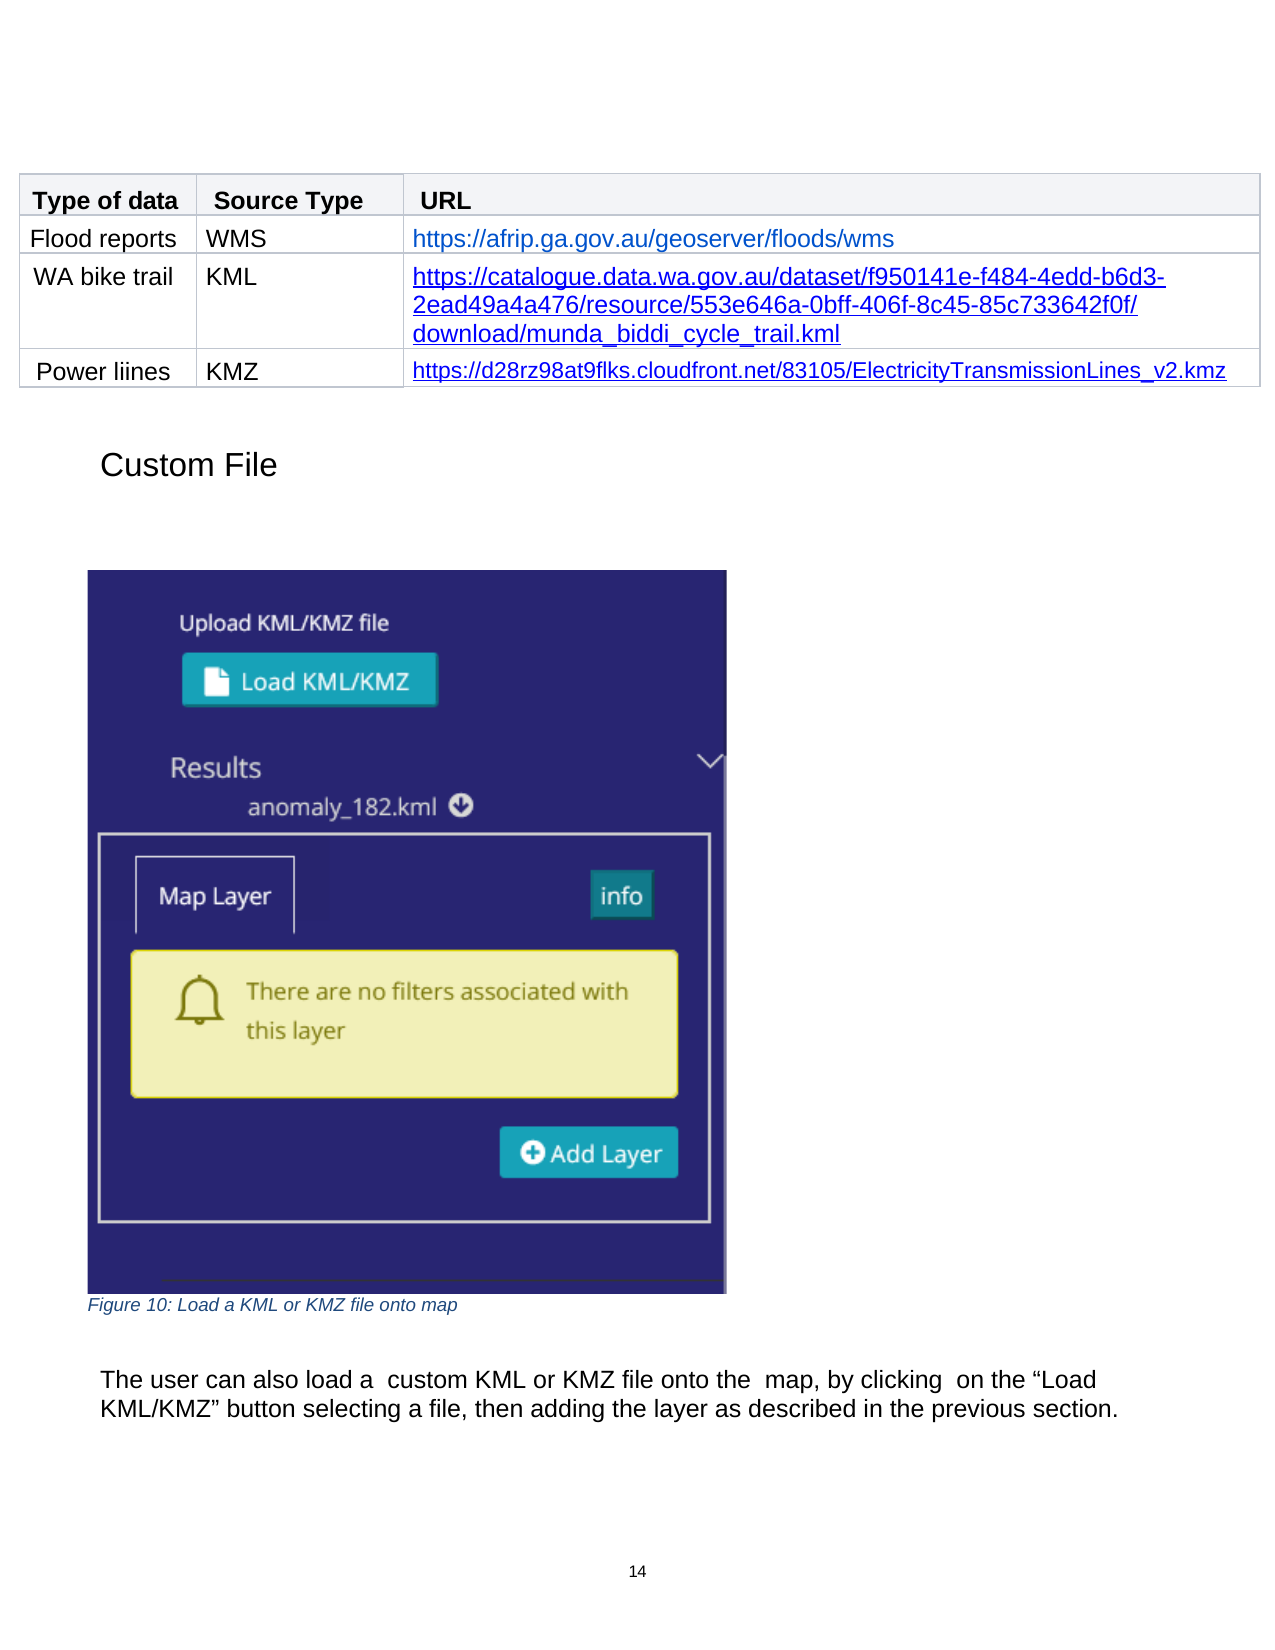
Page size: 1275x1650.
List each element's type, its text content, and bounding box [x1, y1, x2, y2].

table_cell KMZ [197, 349, 403, 386]
subtitle Custom File [100, 445, 1192, 484]
table_cell https://afrip.ga.gov.au/geoserver/floods/wms [404, 216, 1259, 252]
table_cell WMS [197, 216, 403, 252]
table_header URL [404, 174, 1259, 214]
table_cell https://d28rz98at9flks.cloudfront.net/83105/ElectricityTransmissionLines_v2.kmz [404, 349, 1259, 386]
table_cell KML [197, 254, 403, 348]
table_cell Flood reports [20, 216, 196, 252]
picture [87, 570, 727, 1294]
text The user can also load a custom KML or KMZ file onto the map, by clicking on the “Load KML/KMZ” button selecting a file, then adding the layer as described in the previous section. [100, 1365, 1192, 1423]
table_header Source Type [197, 175, 403, 214]
table_header Type of data [20, 175, 196, 214]
table_cell Power liines [20, 349, 196, 386]
table_cell WA bike trail [20, 254, 196, 348]
table_cell https://catalogue.data.wa.gov.au/dataset/f950141e-f484-4edd-b6d3-2ead49a4a476/resource/553e646a-0bff-406f-8c45-85c733642f0f/download/munda_biddi_cycle_trail.kml [404, 254, 1259, 348]
